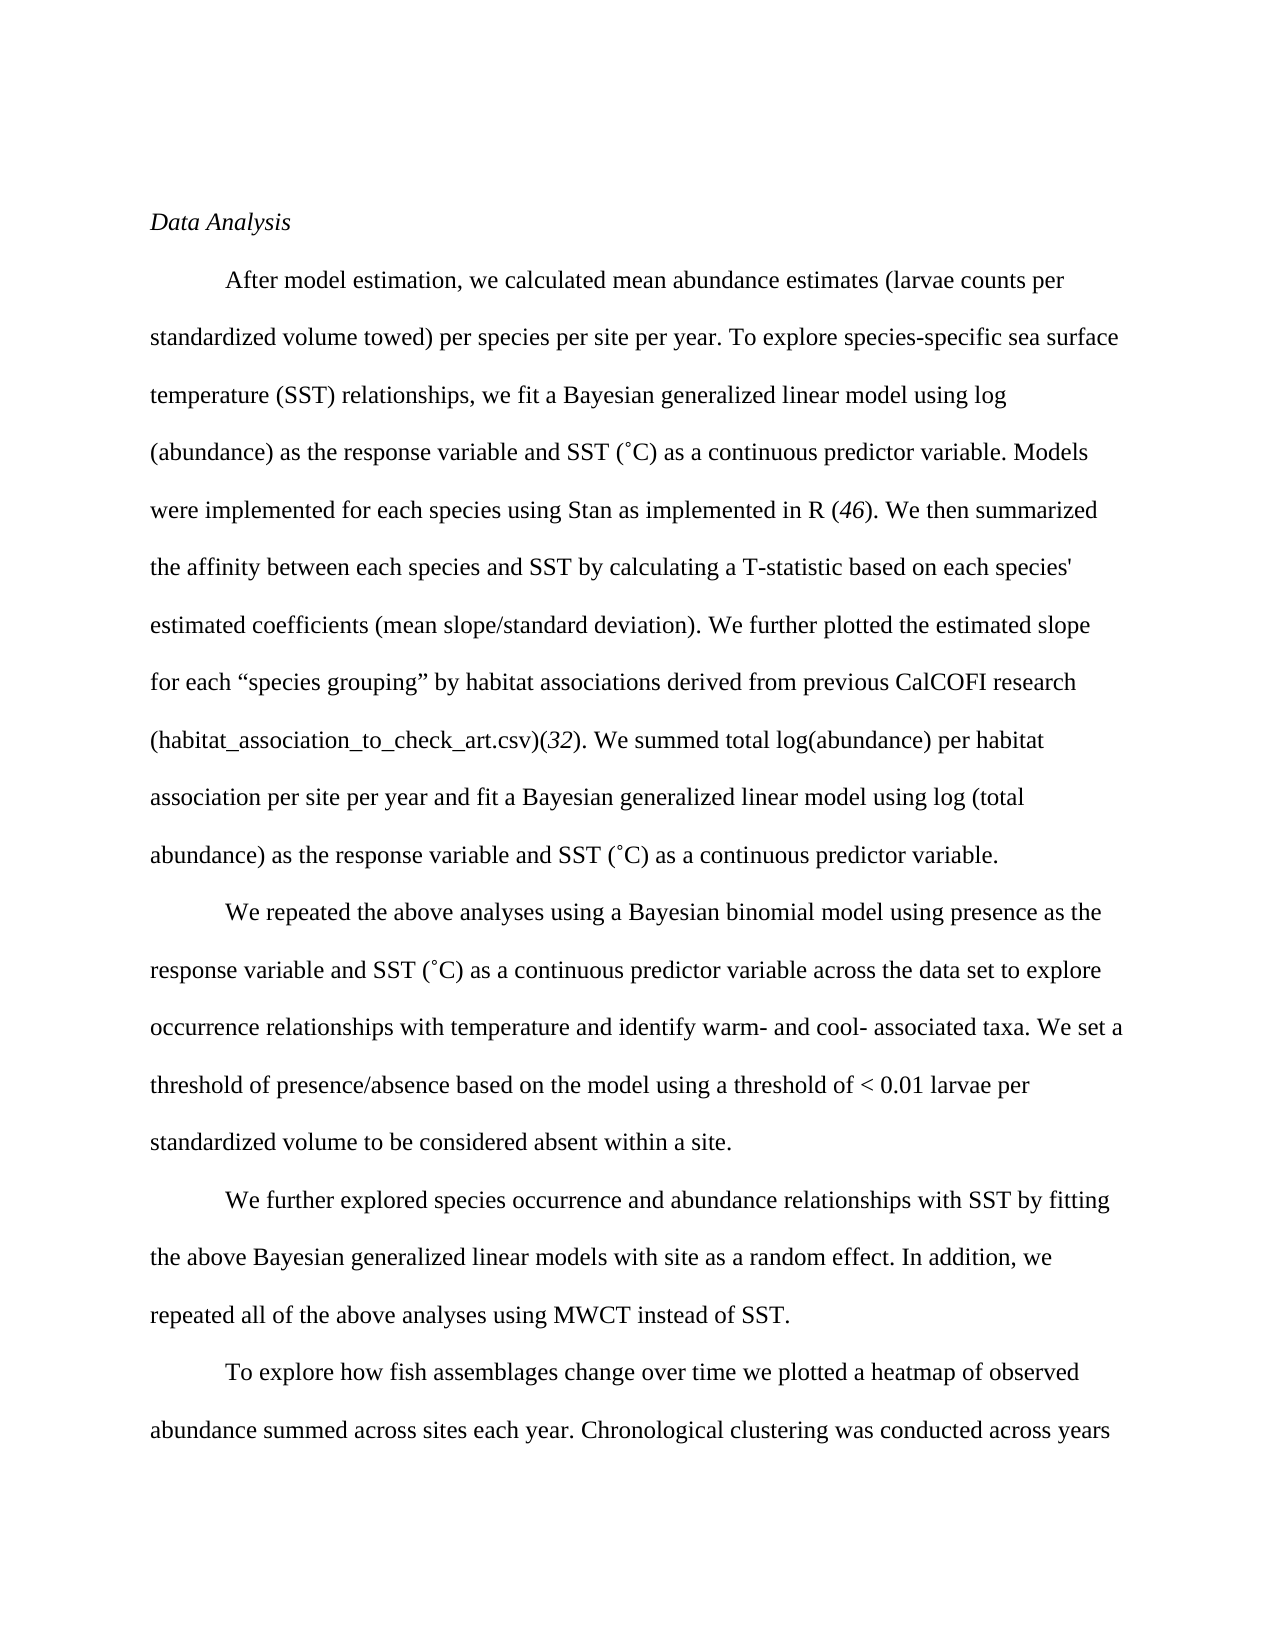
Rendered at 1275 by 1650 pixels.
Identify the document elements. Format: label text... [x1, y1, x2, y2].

text After model estimation, we calculated mean abundance estimates (larvae counts per standardized volume towed) per species per site per year. To explore species-specific sea surface temperature (SST) relationships, we fit a Bayesian generalized linear model using log (abundance) as the response variable and SST (˚C) as a continuous predictor variable. Models were implemented for each species using Stan as implemented in R (46). We then summarized the affinity between each species and SST by calculating a T-statistic based on each species' estimated coefficients (mean slope/standard deviation). We further plotted the estimated slope for each “species grouping” by habitat associations derived from previous CalCOFI research (habitat_association_to_check_art.csv)(32). We summed total log(abundance) per habitat association per site per year and fit a Bayesian generalized linear model using log (total abundance) as the response variable and SST (˚C) as a continuous predictor variable. [150, 265, 1125, 869]
text We further explored species occurrence and abundance relationships with SST by fitting the above Bayesian generalized linear models with site as a random effect. In addition, we repeated all of the above analyses using MWCT instead of SST. [150, 1185, 1125, 1329]
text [150, 1357, 1125, 1444]
text We repeated the above analyses using a Bayesian binomial model using presence as the response variable and SST (˚C) as a continuous predictor variable across the data set to explore occurrence relationships with temperature and identify warm- and cool- associated taxa. We set a threshold of presence/absence based on the model using a threshold of < 0.01 larvae per standardized volume to be considered absent within a site. [150, 897, 1125, 1156]
text Data Analysis [150, 207, 1125, 236]
